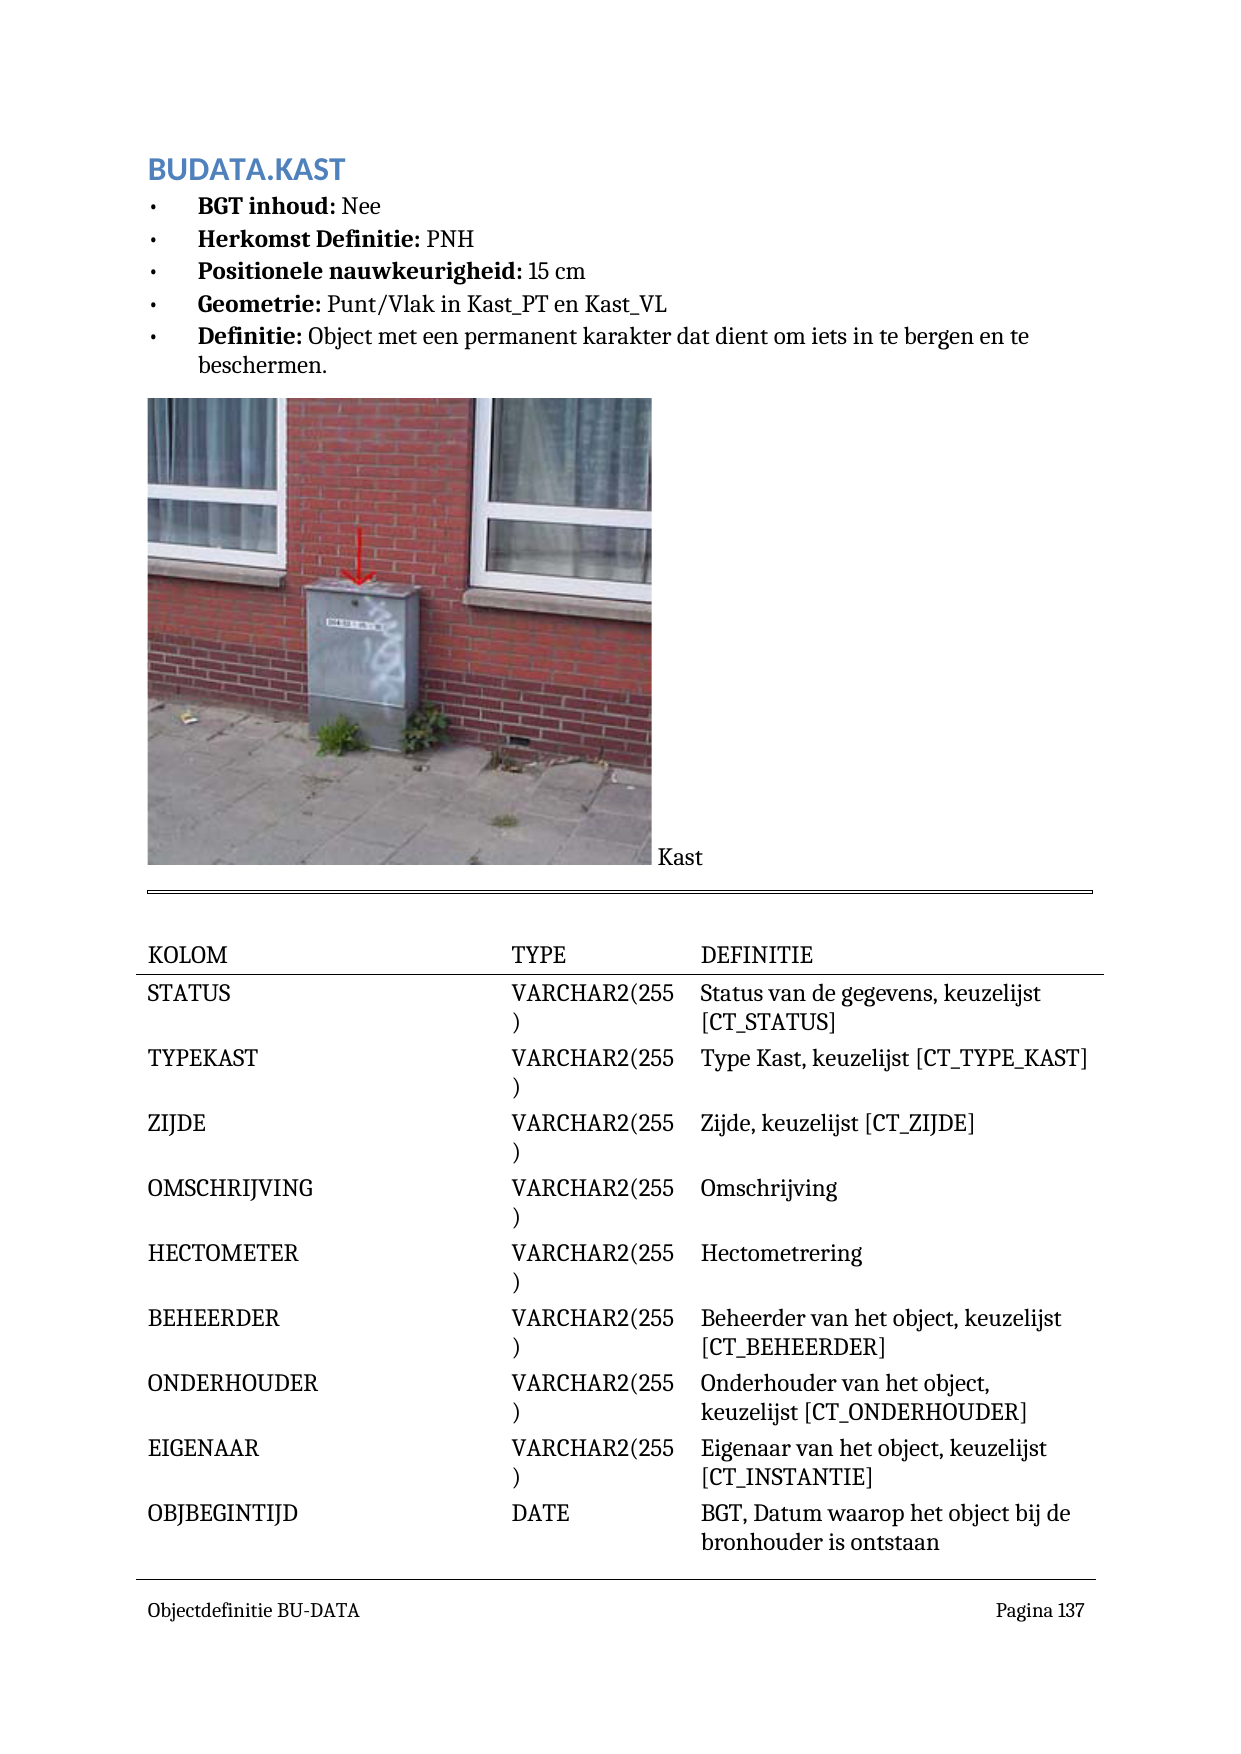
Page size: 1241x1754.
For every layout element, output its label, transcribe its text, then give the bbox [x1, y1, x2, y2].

list Herkomst Definitie: PNH [148, 224, 1093, 253]
picture [147, 398, 652, 865]
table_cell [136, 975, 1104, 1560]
list Geometrie: Punt/Vlak in Kast_PT en Kast_VL [148, 289, 1093, 318]
list Positionele nauwkeurigheid: 15 cm [148, 257, 1093, 286]
subtitle BUDATA.KAST [148, 148, 1093, 188]
list Definitie: Object met een permanent karakter dat dient om iets in te bergen en te beschermen. [148, 322, 1093, 379]
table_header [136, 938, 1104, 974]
list BGT inhoud: Nee [148, 192, 1093, 221]
